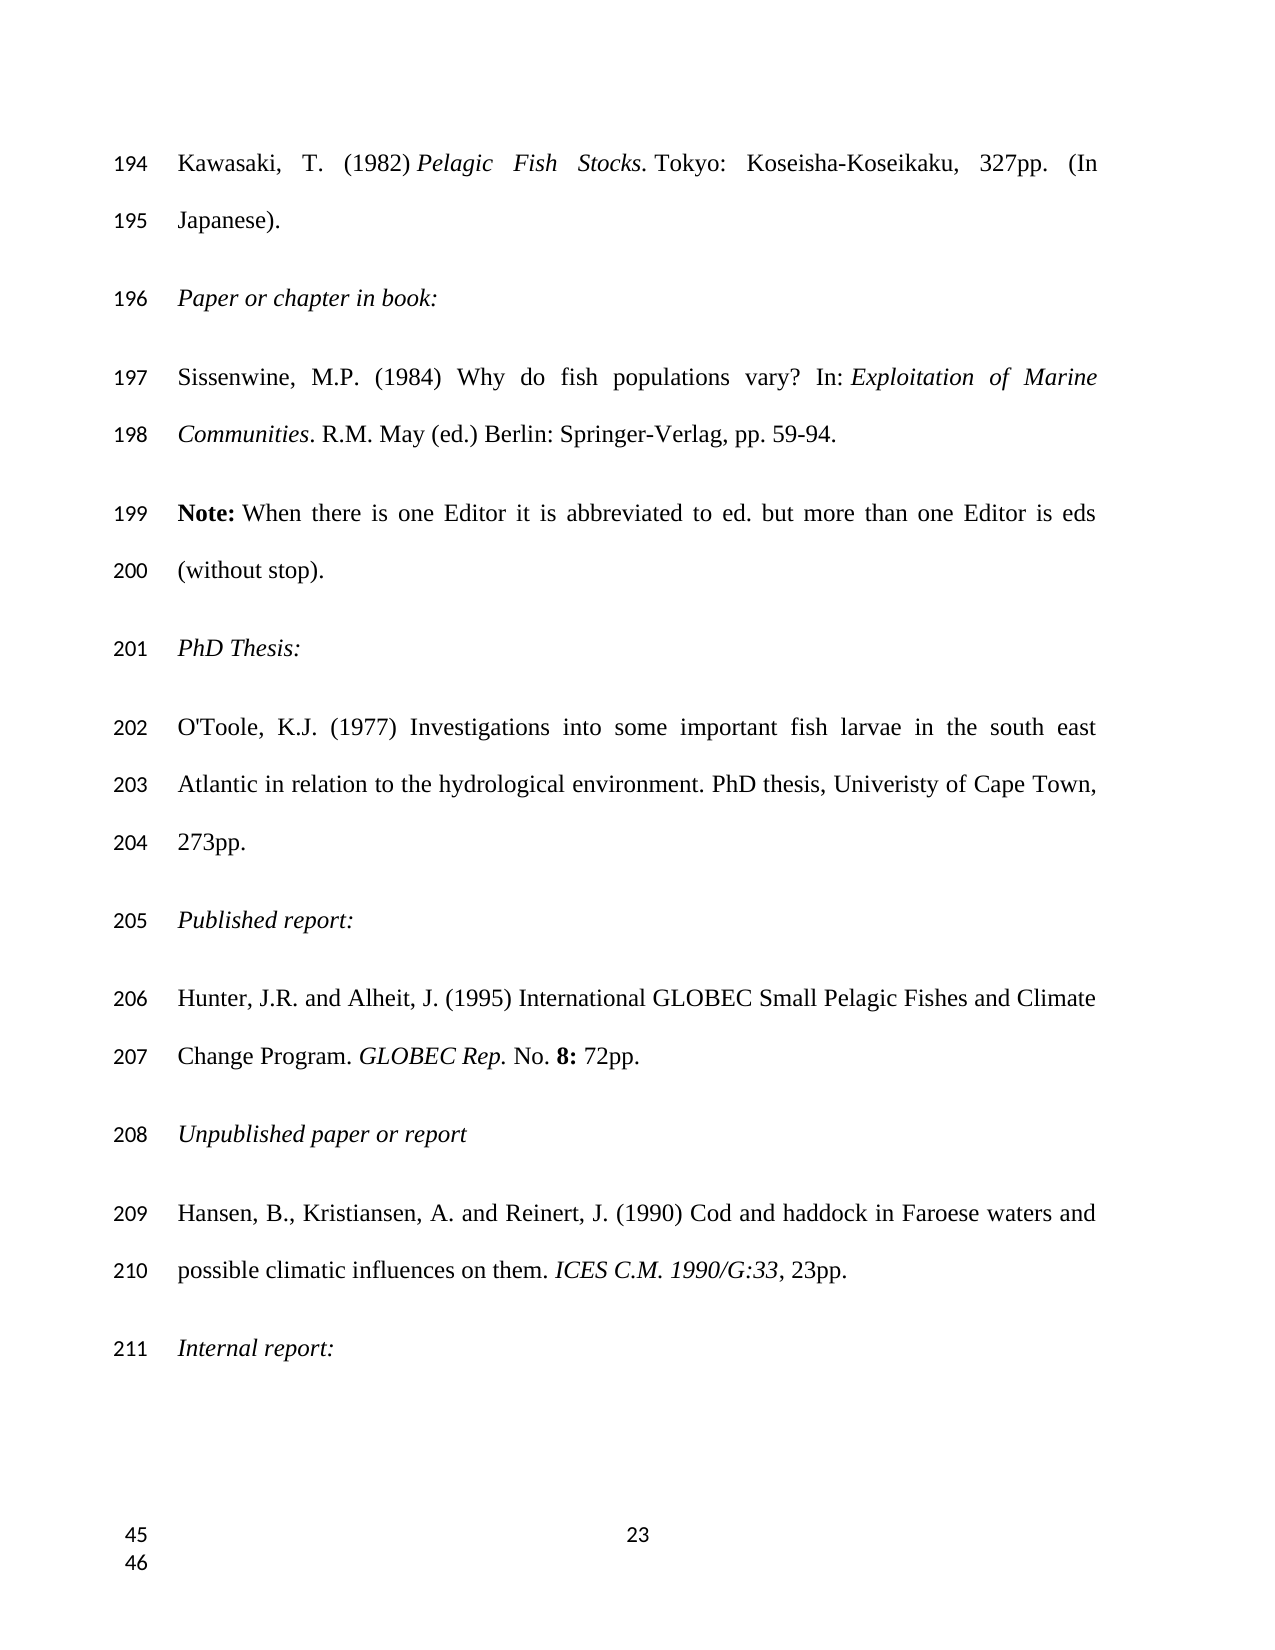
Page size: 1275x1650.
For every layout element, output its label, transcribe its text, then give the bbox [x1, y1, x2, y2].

text PhD Thesis: [177, 633, 1098, 662]
text O'Toole, K.J. (1977) Investigations into some important fish larvae in the south east Atlantic in relation to the hydrological environment. PhD thesis, Univeristy of Cape Town, 273pp. [177, 712, 1098, 856]
text Published report: [177, 905, 1098, 934]
text Unpublished paper or report [177, 1119, 1098, 1148]
text Hansen, B., Kristiansen, A. and Reinert, J. (1990) Cod and haddock in Faroese waters and possible climatic influences on them. ICES C.M. 1990/G:33, 23pp. [177, 1198, 1098, 1284]
text Note: When there is one Editor it is abbreviated to ed. but more than one Editor is eds (without stop). [177, 498, 1098, 584]
text Hunter, J.R. and Alheit, J. (1995) International GLOBEC Small Pelagic Fishes and Climate Change Program. GLOBEC Rep. No. 8: 72pp. [177, 983, 1098, 1070]
text Internal report: [177, 1333, 1098, 1362]
text Kawasaki, T. (1982) Pelagic Fish Stocks. Tokyo: Koseisha-Koseikaku, 327pp. (In Japanese). [177, 148, 1098, 234]
text Sissenwine, M.P. (1984) Why do fish populations vary? In: Exploitation of Marine Communities. R.M. May (ed.) Berlin: Springer-Verlag, pp. 59-94. [177, 362, 1098, 448]
text Paper or chapter in book: [177, 283, 1098, 312]
